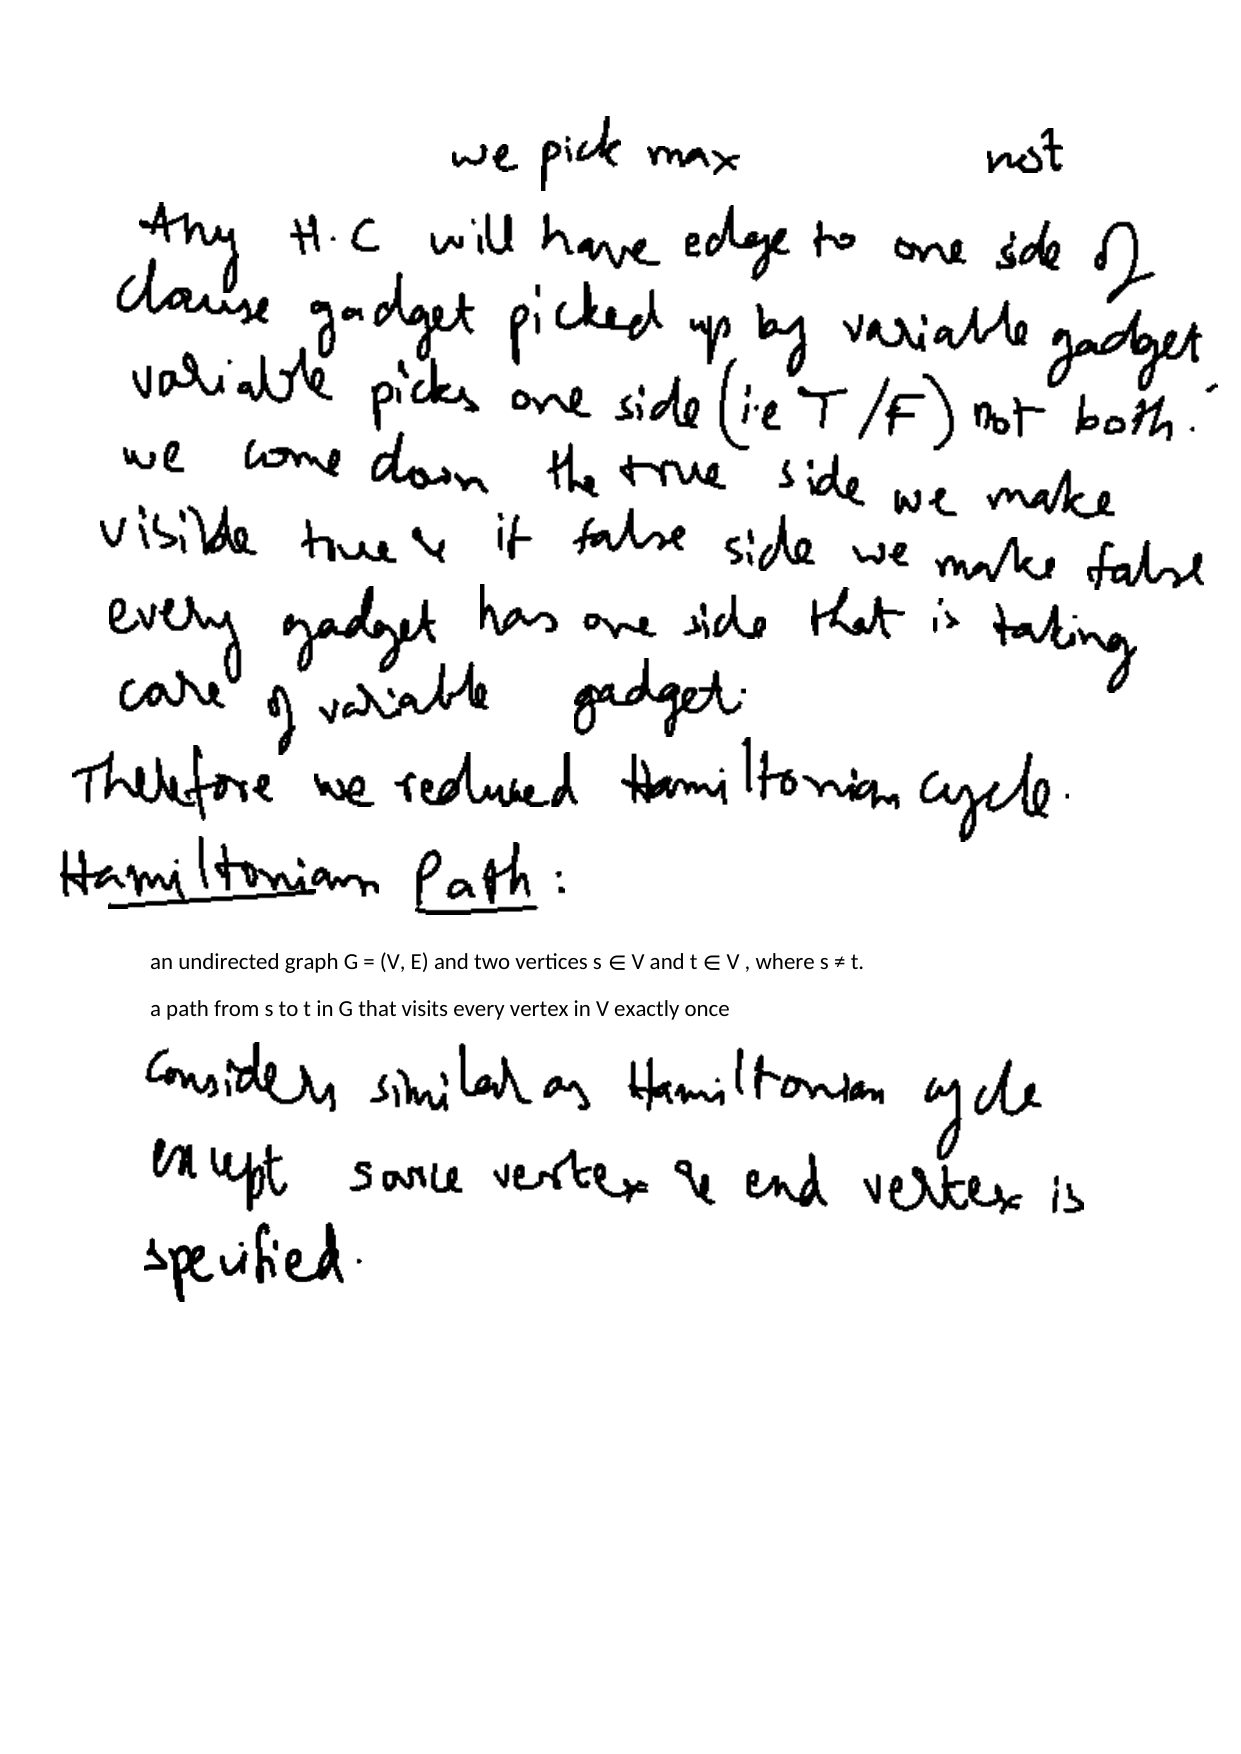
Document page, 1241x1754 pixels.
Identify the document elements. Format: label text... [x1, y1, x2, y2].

picture [811, 587, 905, 639]
picture [452, 144, 518, 172]
picture [993, 603, 1137, 693]
picture [933, 598, 960, 633]
picture [144, 1042, 1084, 1302]
text an undirected graph G = (V, E) and two vertices s ∈ V and t ∈ V , where s ≠ t. [150, 947, 1090, 975]
picture [647, 146, 740, 175]
text a path from s to t in G that visits every vertex in V exactly once [150, 994, 1090, 1022]
picture [415, 842, 565, 915]
picture [72, 584, 766, 821]
picture [100, 202, 1218, 590]
picture [574, 658, 1069, 842]
picture [987, 128, 1063, 173]
picture [541, 116, 621, 191]
picture [60, 836, 379, 909]
